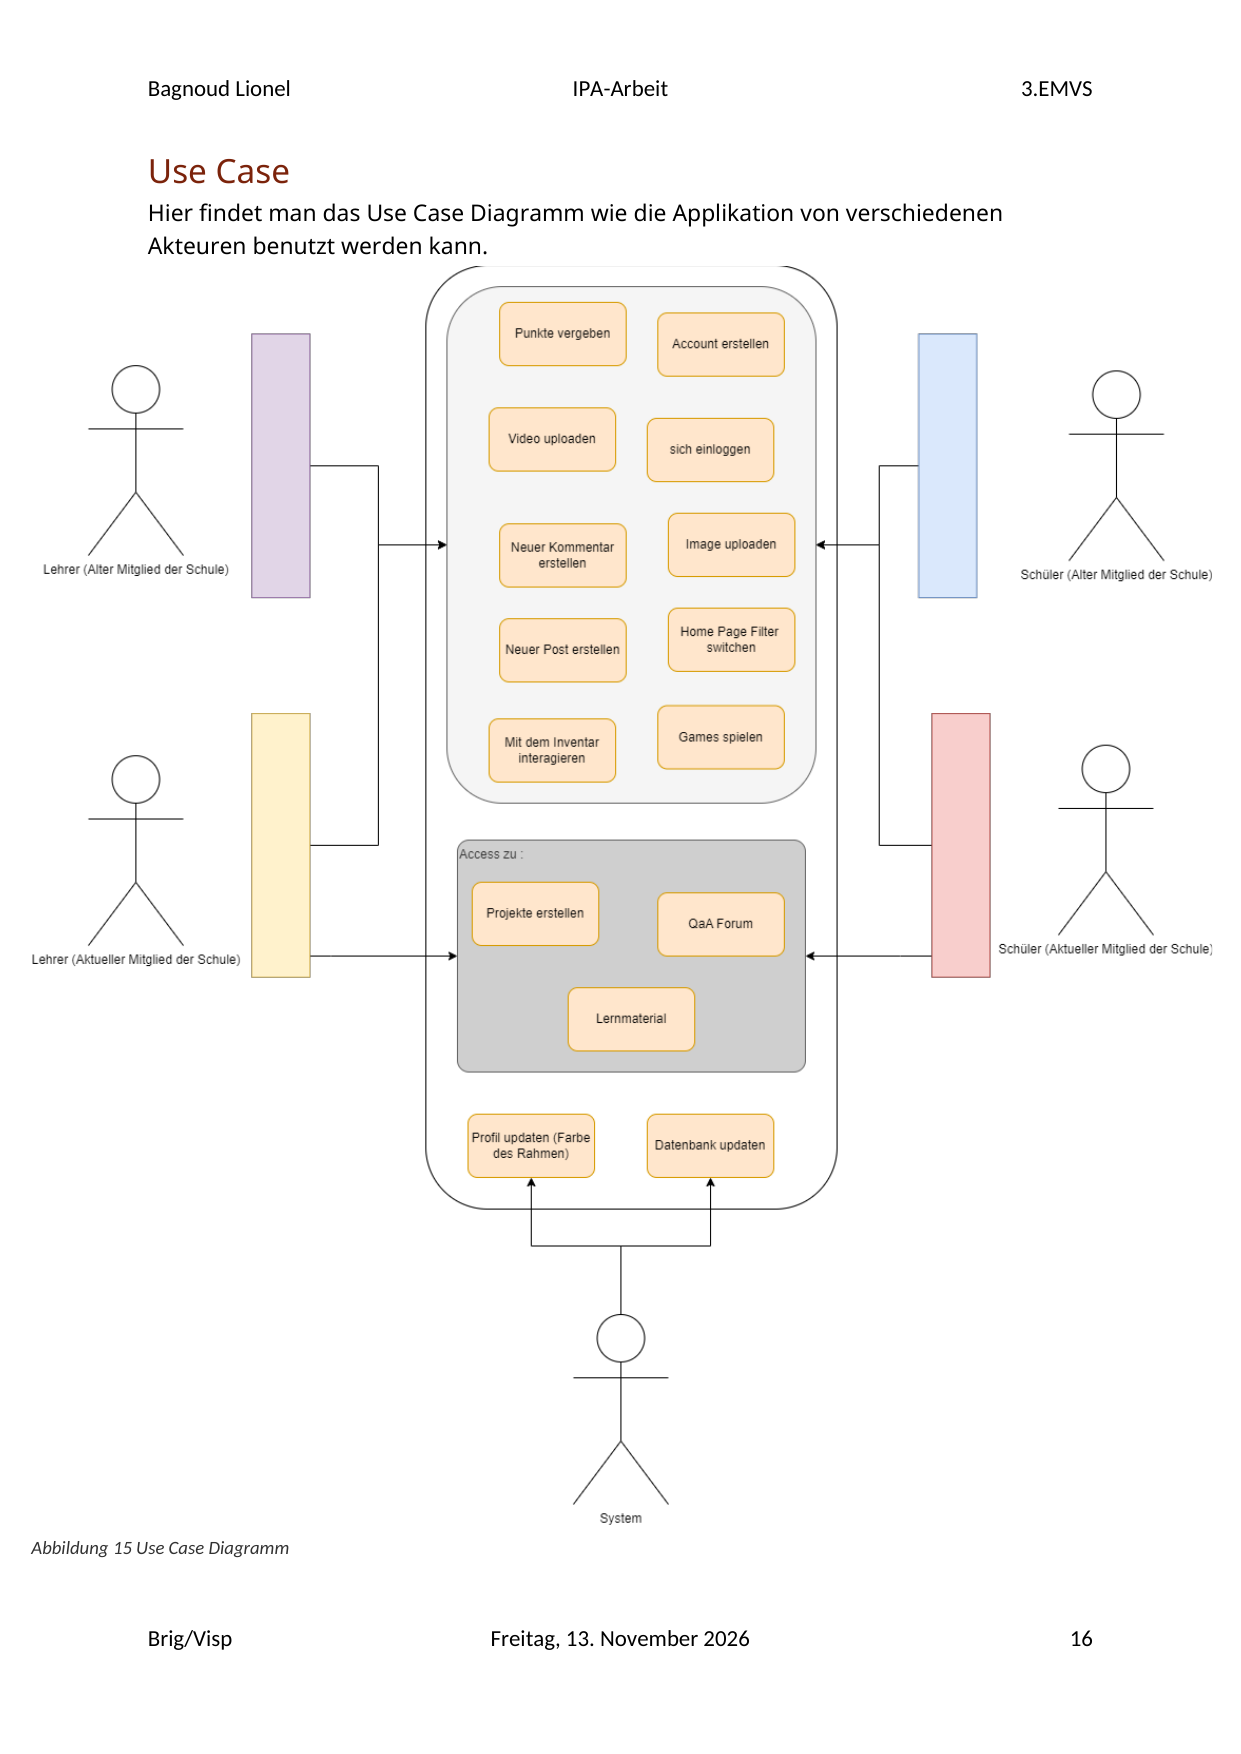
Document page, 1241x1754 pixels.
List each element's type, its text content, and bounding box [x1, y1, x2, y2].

subtitle Use Case [148, 148, 1093, 193]
picture [31, 266, 1213, 1527]
text Hier findet man das Use Case Diagramm wie die Applikation von verschiedenen Akteuren benutzt werden kann. [148, 197, 1093, 262]
